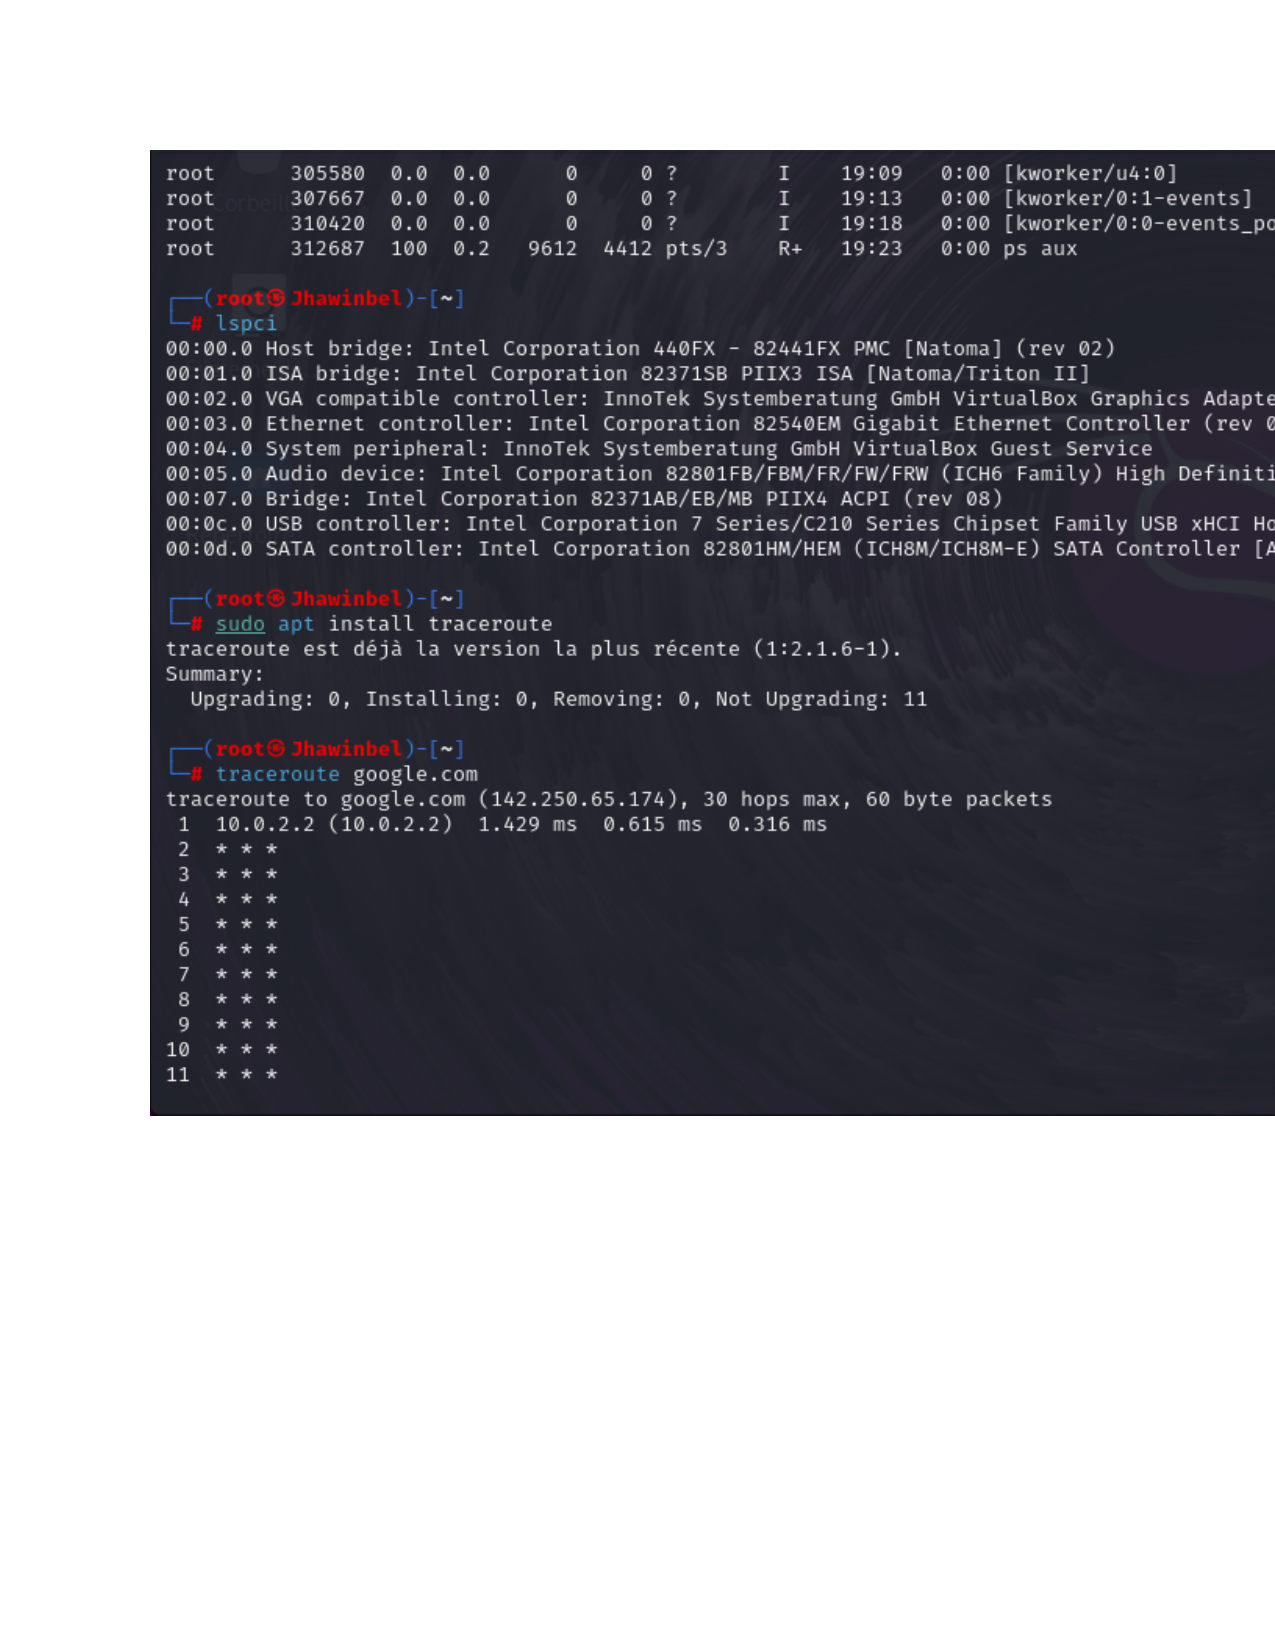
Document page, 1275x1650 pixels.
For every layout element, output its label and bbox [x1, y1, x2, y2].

picture [150, 150, 1275, 1116]
